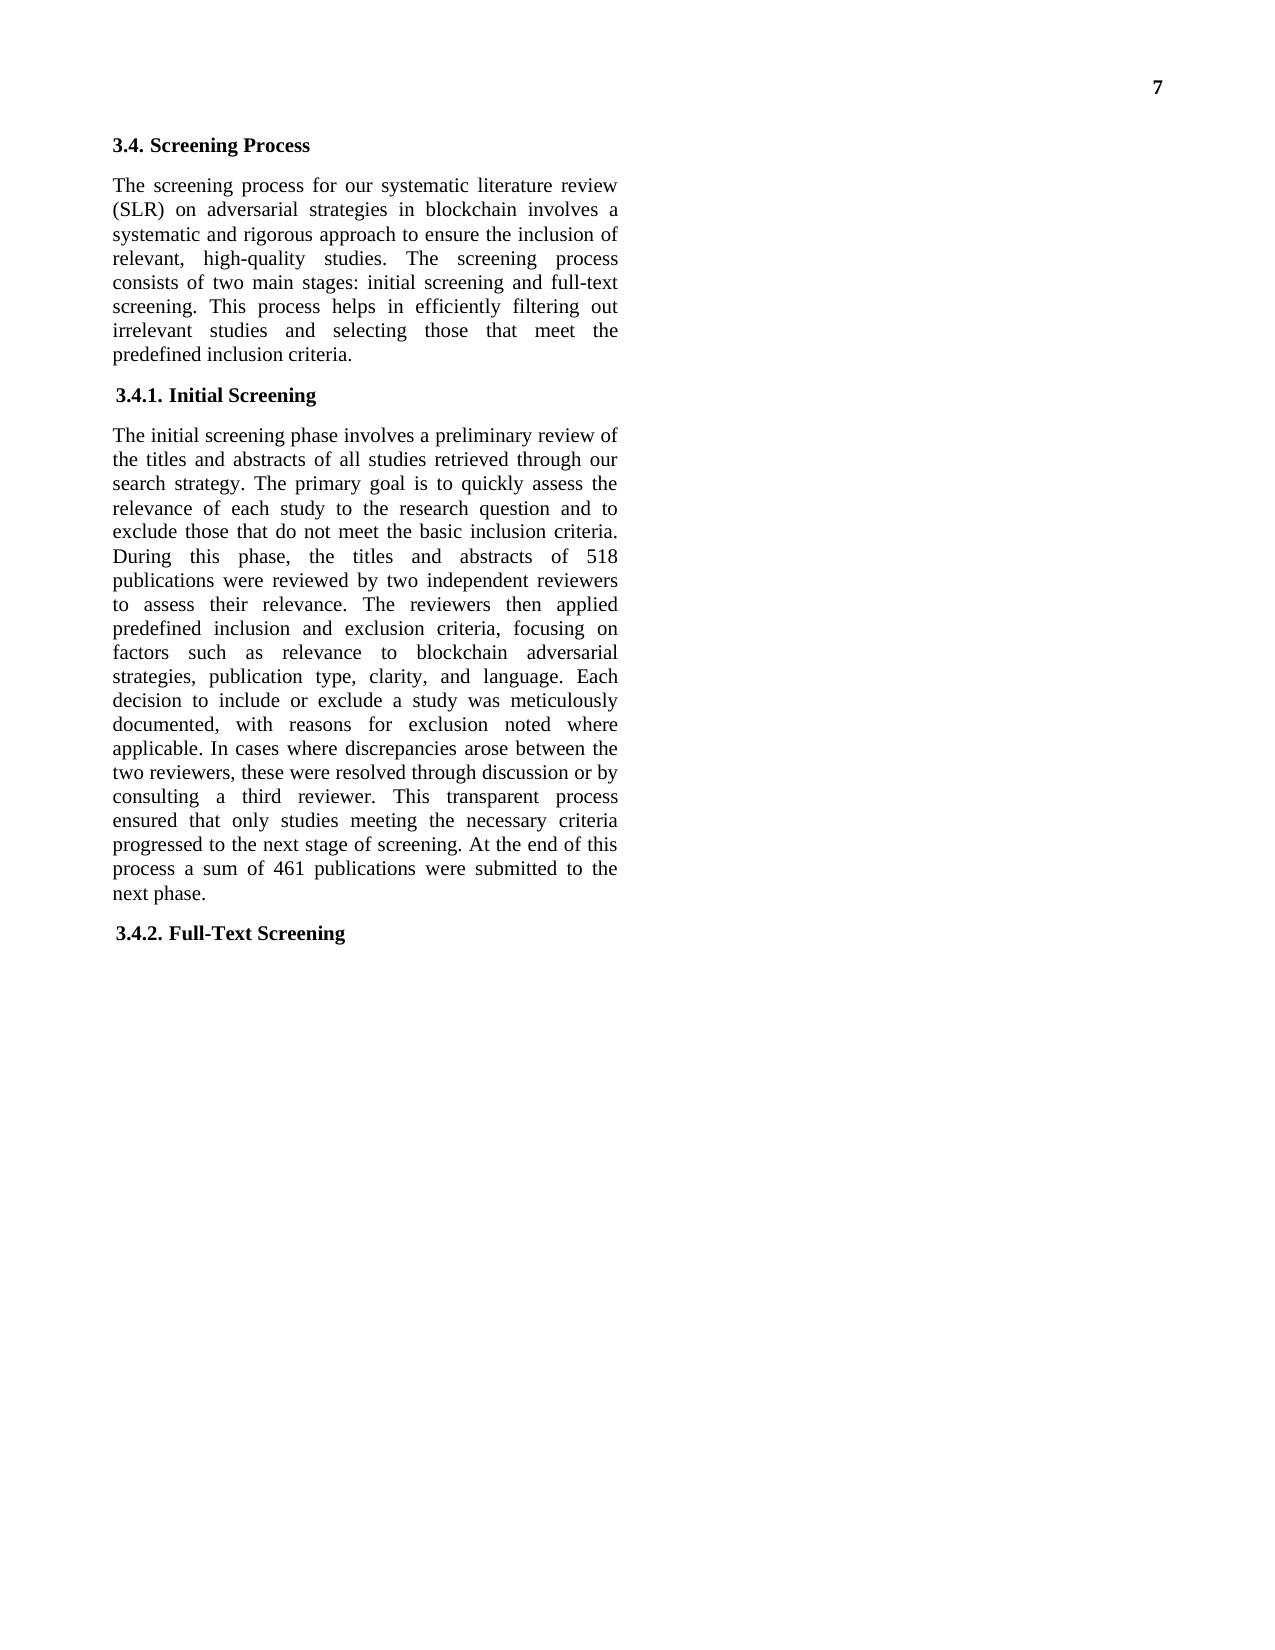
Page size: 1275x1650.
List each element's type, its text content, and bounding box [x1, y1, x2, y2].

text The initial screening phase involves a preliminary review of the titles and abstracts of all studies retrieved through our search strategy. The primary goal is to quickly assess the relevance of each study to the research question and to exclude those that do not meet the basic inclusion criteria. During this phase, the titles and abstracts of 518 publications were reviewed by two independent reviewers to assess their relevance. The reviewers then applied predefined inclusion and exclusion criteria, focusing on factors such as relevance to blockchain adversarial strategies, publication type, clarity, and language. Each decision to include or exclude a study was meticulously documented, with reasons for exclusion noted where applicable. In cases where discrepancies arose between the two reviewers, these were resolved through discussion or by consulting a third reviewer. This transparent process ensured that only studies meeting the necessary criteria progressed to the next stage of screening. At the end of this process a sum of 461 publications were submitted to the next phase. [112, 423, 619, 904]
list Full-Text Screening [116, 921, 619, 945]
list Screening Process [112, 133, 619, 157]
list Initial Screening [116, 382, 619, 407]
text The screening process for our systematic literature review (SLR) on adversarial strategies in blockchain involves a systematic and rigorous approach to ensure the inclusion of relevant, high-quality studies. The screening process consists of two main stages: initial screening and full-text screening. This process helps in efficiently filtering out irrelevant studies and selecting those that meet the predefined inclusion criteria. [112, 173, 619, 366]
